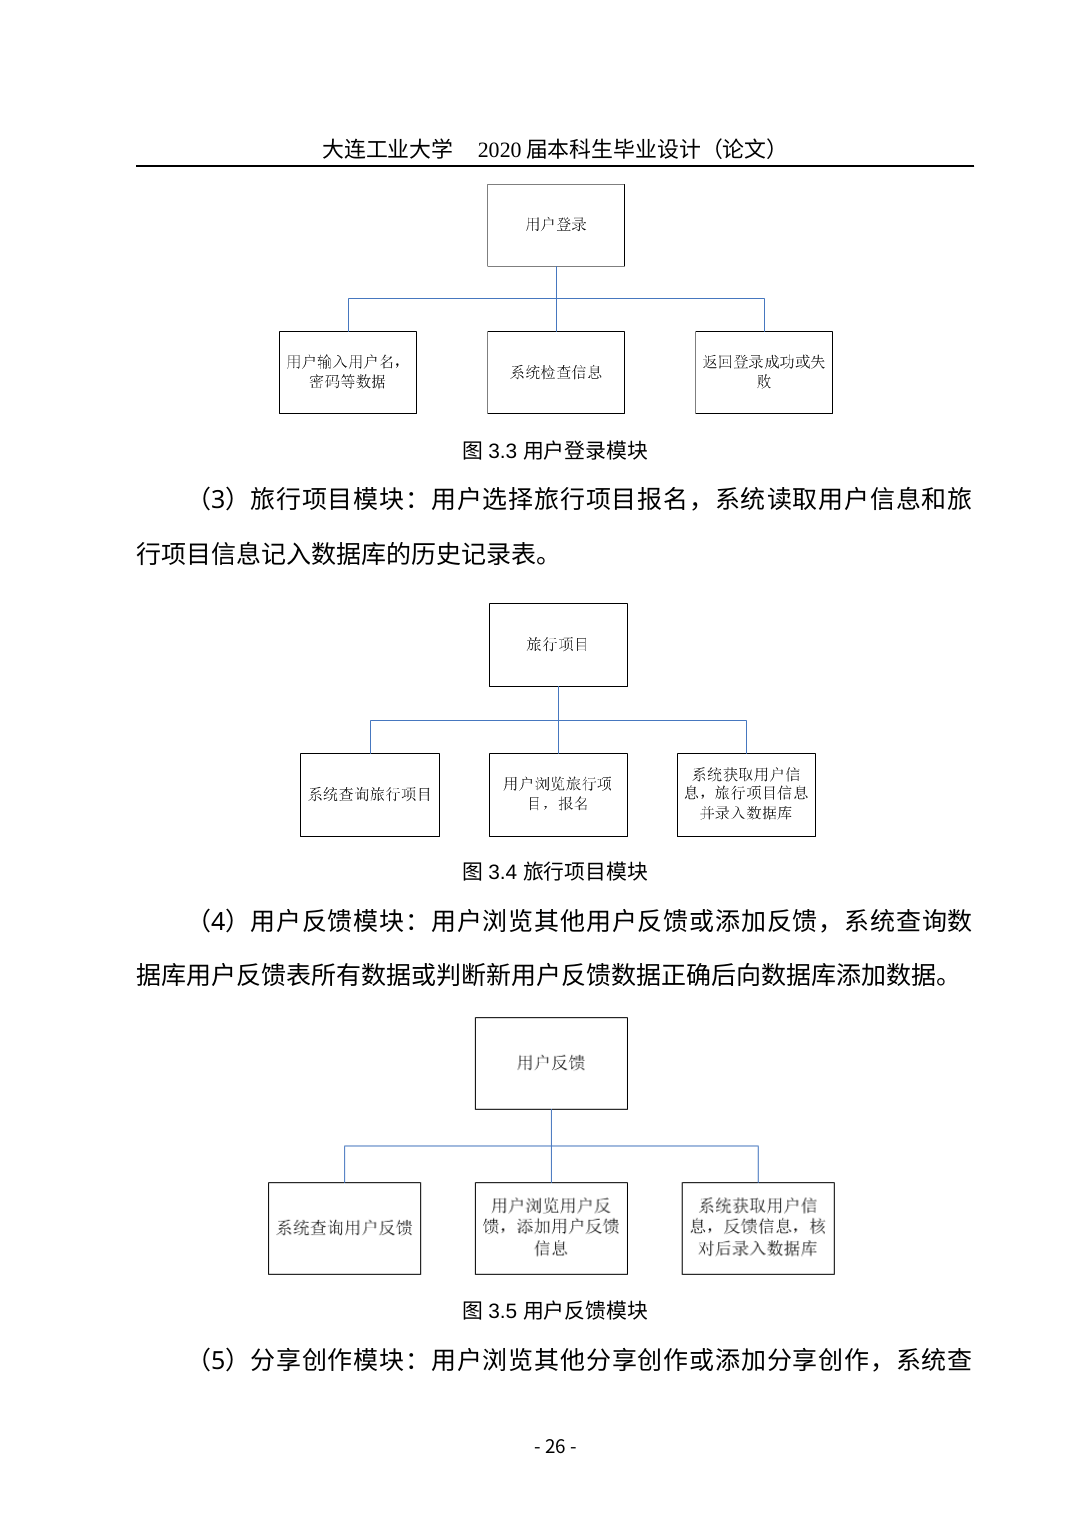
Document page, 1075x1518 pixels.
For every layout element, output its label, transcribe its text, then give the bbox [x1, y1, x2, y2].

picture [268, 174, 842, 422]
picture [288, 588, 823, 843]
list 图 3.4 旅行项目模块 [136, 856, 974, 886]
list 图 3.3 用户登录模块 [136, 435, 974, 465]
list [136, 1340, 974, 1376]
list 用户反馈模块：用户浏览其他用户反馈或添加反馈，系统查询数据库用户反馈表所有数据或判断新用户反馈数据正确后向数据库添加数据。 [136, 901, 974, 992]
list 图 3.5 用户反馈模块 [136, 1295, 974, 1325]
picture [263, 1009, 847, 1283]
list 旅行项目模块：用户选择旅行项目报名，系统读取用户信息和旅行项目信息记入数据库的历史记录表。 [136, 480, 974, 571]
